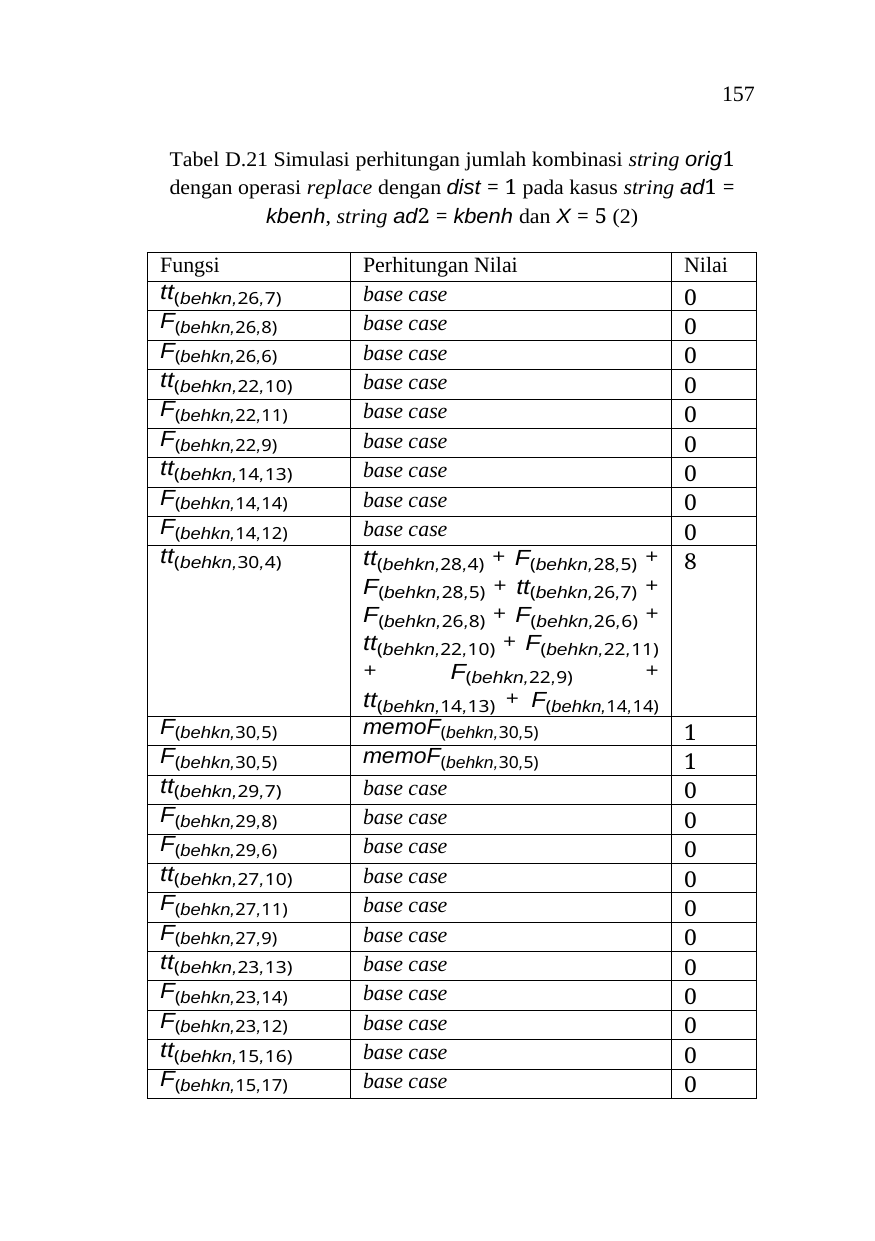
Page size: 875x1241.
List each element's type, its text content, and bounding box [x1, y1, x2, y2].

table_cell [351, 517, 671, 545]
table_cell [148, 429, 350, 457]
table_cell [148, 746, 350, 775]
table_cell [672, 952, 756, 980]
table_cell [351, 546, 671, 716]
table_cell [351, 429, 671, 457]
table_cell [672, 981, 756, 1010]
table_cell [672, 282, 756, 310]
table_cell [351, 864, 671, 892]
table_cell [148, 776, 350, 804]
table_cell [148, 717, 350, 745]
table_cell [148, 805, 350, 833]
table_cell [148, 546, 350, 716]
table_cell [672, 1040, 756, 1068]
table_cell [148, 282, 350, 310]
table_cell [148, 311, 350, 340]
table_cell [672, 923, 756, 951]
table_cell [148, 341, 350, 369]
text Tabel D.21 Simulasi perhitungan jumlah kombinasi string orig1 dengan operasi replace dengan dist = 1 pada kasus string ad1 = kbenh, string ad2 = kbenh dan X = 5 (2) [144, 144, 760, 229]
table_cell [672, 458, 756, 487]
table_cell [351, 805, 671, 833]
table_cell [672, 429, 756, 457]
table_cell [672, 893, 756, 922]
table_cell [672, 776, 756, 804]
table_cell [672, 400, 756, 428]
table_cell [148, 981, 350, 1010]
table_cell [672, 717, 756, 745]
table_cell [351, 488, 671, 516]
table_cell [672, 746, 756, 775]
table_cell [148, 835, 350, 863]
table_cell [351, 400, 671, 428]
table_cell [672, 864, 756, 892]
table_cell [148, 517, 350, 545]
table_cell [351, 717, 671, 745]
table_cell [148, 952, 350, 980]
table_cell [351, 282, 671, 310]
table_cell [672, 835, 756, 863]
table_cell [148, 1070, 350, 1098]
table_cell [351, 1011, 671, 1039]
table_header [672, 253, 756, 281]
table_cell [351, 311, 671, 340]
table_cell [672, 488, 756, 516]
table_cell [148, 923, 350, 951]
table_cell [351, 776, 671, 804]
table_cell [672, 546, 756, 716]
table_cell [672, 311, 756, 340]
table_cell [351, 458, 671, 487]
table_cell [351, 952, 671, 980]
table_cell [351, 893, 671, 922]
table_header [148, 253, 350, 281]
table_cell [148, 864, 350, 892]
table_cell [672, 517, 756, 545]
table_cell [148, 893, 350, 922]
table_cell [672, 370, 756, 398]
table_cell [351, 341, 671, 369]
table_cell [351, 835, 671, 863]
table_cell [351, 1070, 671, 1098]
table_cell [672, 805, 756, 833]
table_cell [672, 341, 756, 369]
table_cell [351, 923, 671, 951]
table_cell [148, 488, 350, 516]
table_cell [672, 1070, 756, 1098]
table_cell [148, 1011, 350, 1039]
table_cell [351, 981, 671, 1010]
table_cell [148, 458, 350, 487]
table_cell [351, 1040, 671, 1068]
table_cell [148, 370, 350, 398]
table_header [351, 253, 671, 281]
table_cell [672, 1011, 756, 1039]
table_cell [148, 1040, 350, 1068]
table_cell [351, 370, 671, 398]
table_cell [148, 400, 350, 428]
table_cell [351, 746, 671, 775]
